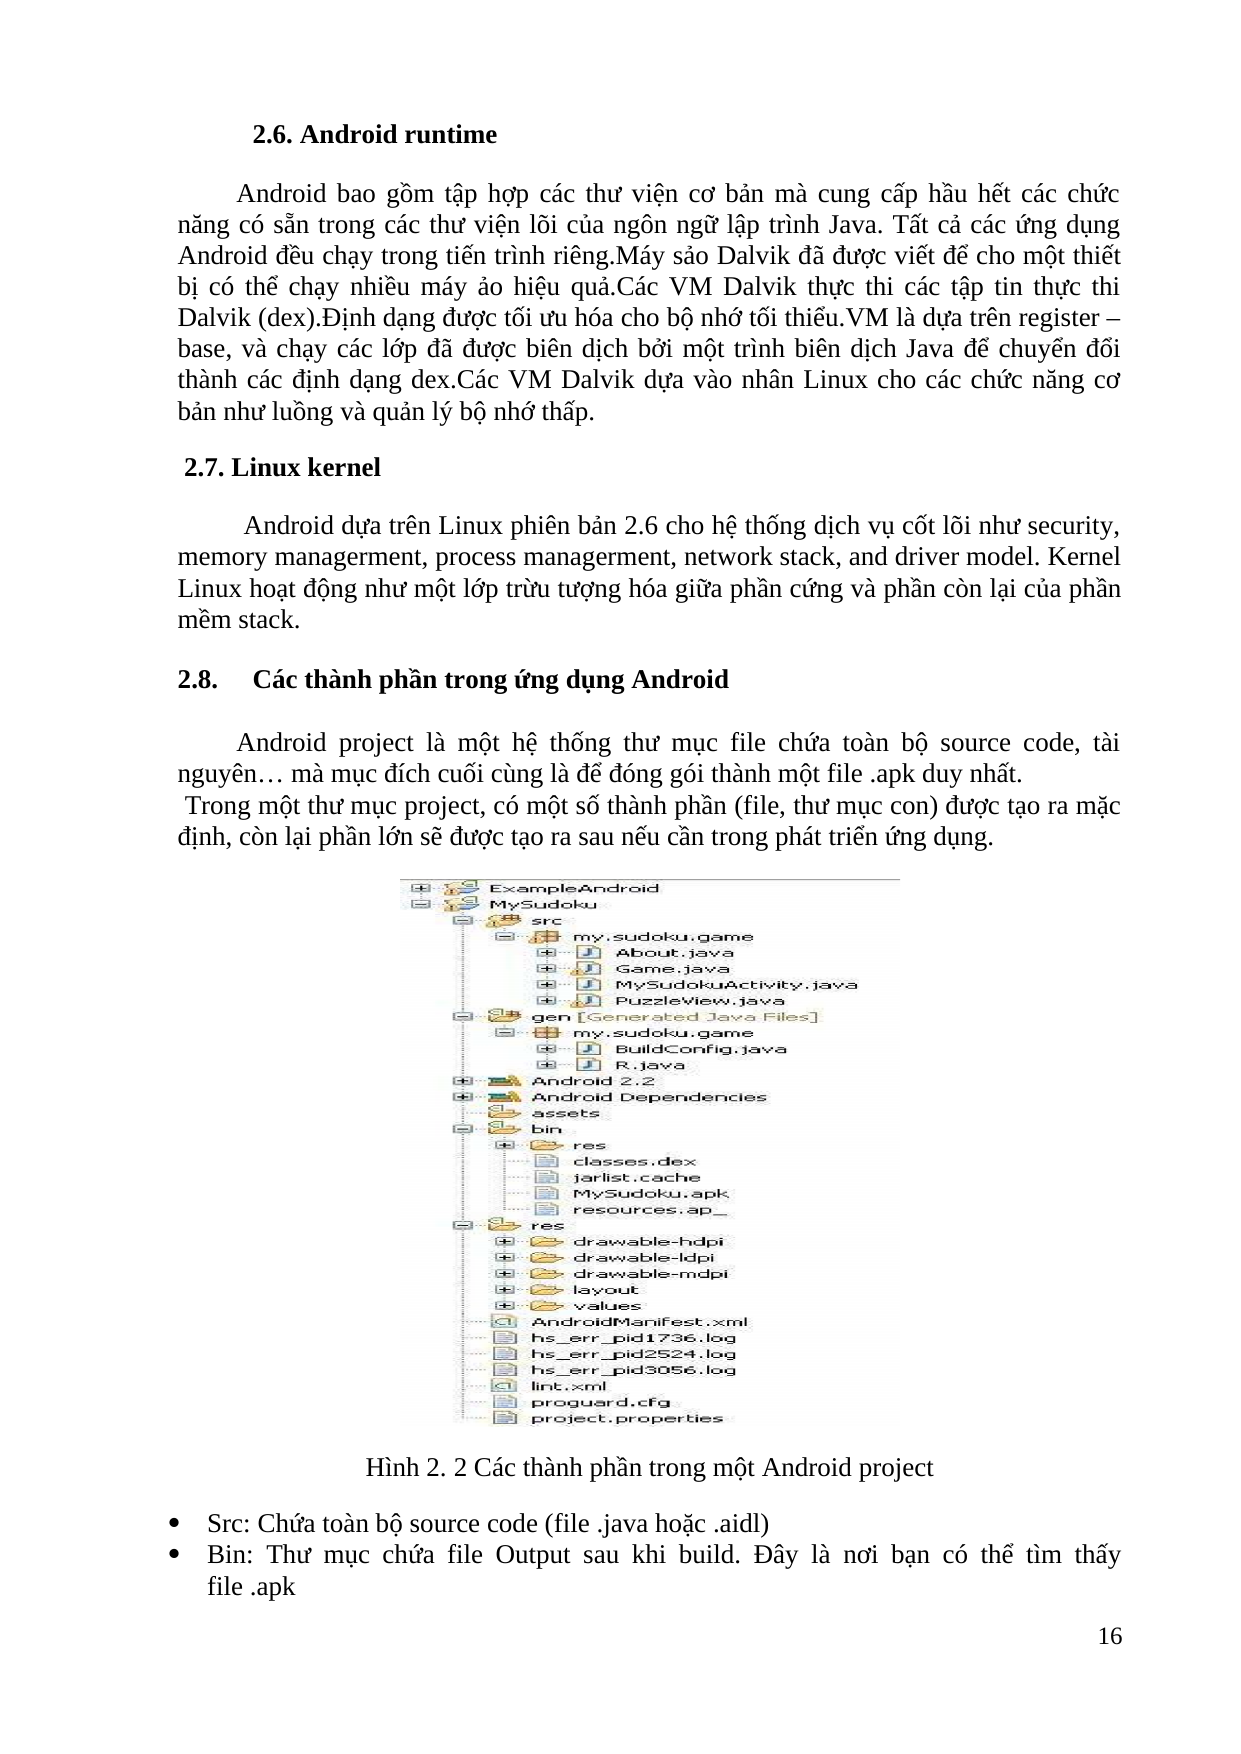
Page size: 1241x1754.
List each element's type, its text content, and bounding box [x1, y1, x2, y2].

text Trong một thư mục project, có một số thành phần (file, thư mục con) được tạo ra mặc định, còn lại phần lớn sẽ được tạo ra sau nếu cần trong phát triển ứng dụng. [177, 789, 1122, 851]
picture [399, 879, 901, 1427]
list Src: Chứa toàn bộ source code (file .java hoặc .aidl) [169, 1507, 1122, 1538]
subtitle 2.7. Linux kernel [177, 451, 1122, 482]
list Bin: Thư mục chứa file Output sau khi build. Đây là nơi bạn có thể tìm thấy file .apk [169, 1538, 1122, 1601]
text Hình 2. 2 Các thành phần trong một Android project [177, 1451, 1122, 1482]
text Android project là một hệ thống thư mục file chứa toàn bộ source code, tài nguyên… mà mục đích cuối cùng là để đóng gói thành một file .apk duy nhất. [177, 726, 1122, 789]
subtitle 2.6. Android runtime [177, 118, 1122, 149]
text Android dựa trên Linux phiên bản 2.6 cho hệ thống dịch vụ cốt lõi như security, memory managerment, process managerment, network stack, and driver model. Kernel Linux hoạt động như một lớp trừu tượng hóa giữa phần cứng và phần còn lại của phần mềm stack. [177, 509, 1122, 634]
subtitle 2.8. Các thành phần trong ứng dụng Android [177, 663, 1122, 694]
text Android bao gồm tập hợp các thư viện cơ bản mà cung cấp hầu hết các chức năng có sẵn trong các thư viện lõi của ngôn ngữ lập trình Java. Tất cả các ứng dụng Android đều chạy trong tiến trình riêng.Máy sảo Dalvik đã được viết để cho một thiết bị có thể chạy nhiều máy ảo hiệu quả.Các VM Dalvik thực thi các tập tin thực thi Dalvik (dex).Định dạng được tối ưu hóa cho bộ nhớ tối thiểu.VM là dựa trên register – base, và chạy các lớp đã được biên dịch bởi một trình biên dịch Java để chuyển đổi thành các định dạng dex.Các VM Dalvik dựa vào nhân Linux cho các chức năng cơ bản như luồng và quản lý bộ nhớ thấp. [177, 177, 1122, 426]
